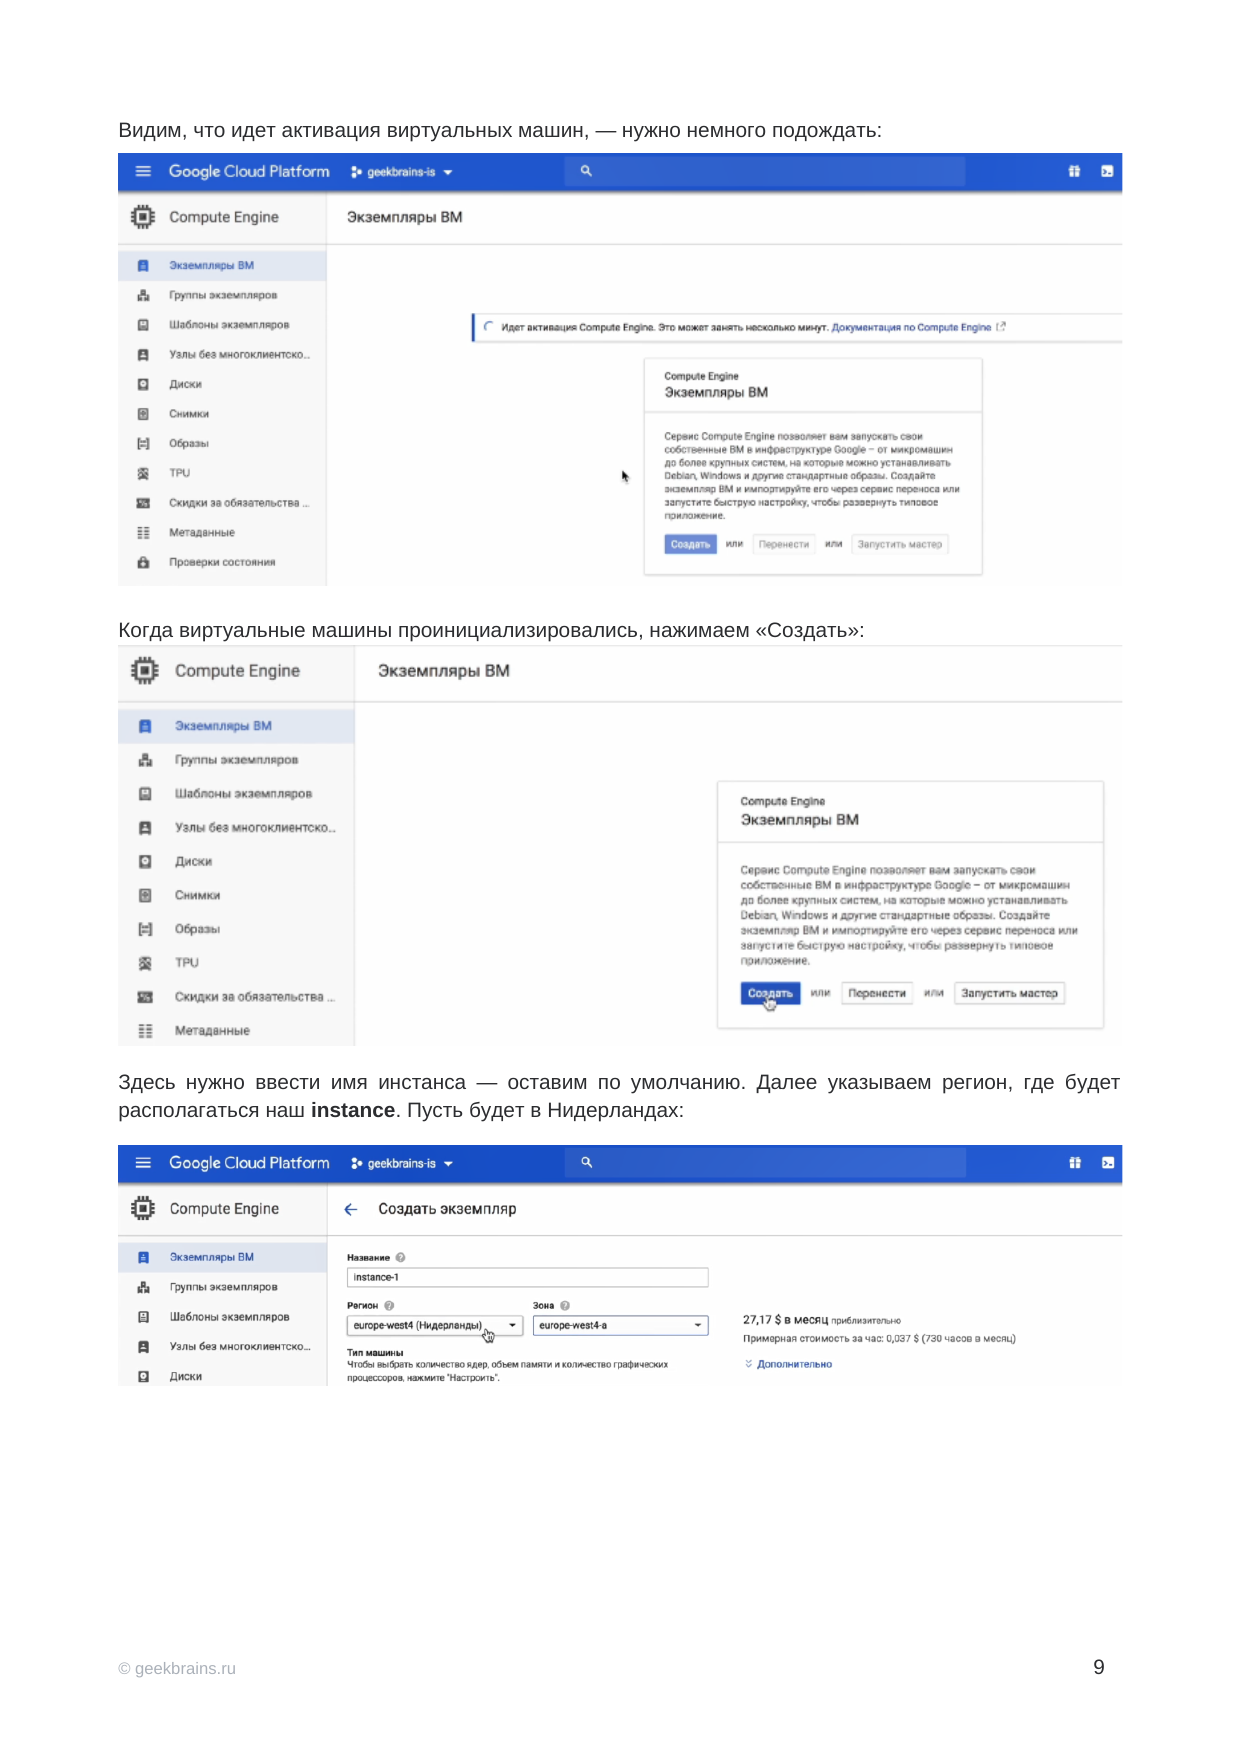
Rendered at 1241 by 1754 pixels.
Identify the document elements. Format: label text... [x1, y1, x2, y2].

picture [118, 645, 1123, 1046]
picture [118, 153, 1123, 586]
text Когда виртуальные машины проинициализировались, нажимаем «Создать»: [118, 618, 1122, 645]
text Здесь нужно ввести имя инстанса — оставим по умолчанию. Далее указываем регион, где будет располагаться наш instance. Пусть будет в Нидерландах: [118, 1070, 1122, 1121]
picture [118, 1145, 1123, 1386]
text Видим, что идет активация виртуальных машин, — нужно немного подождать: [118, 118, 1122, 153]
